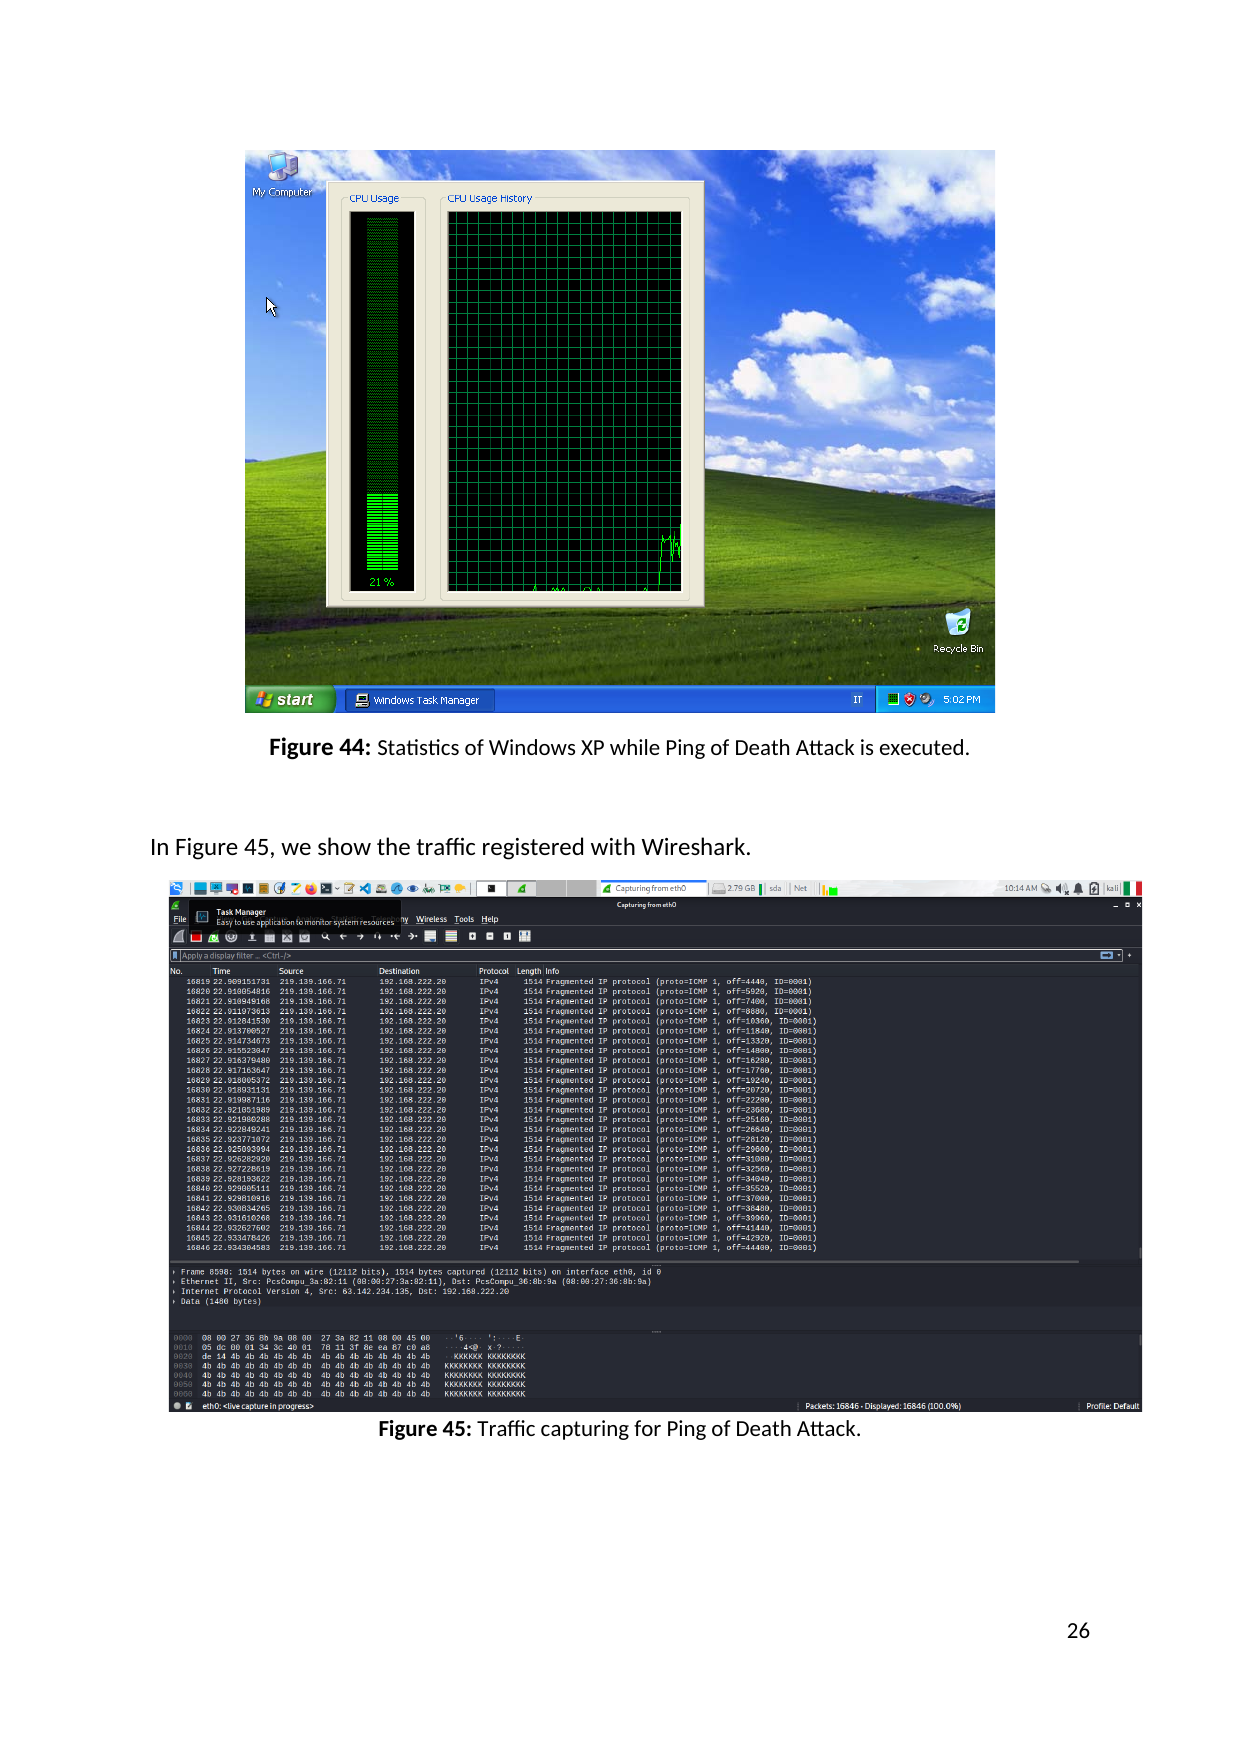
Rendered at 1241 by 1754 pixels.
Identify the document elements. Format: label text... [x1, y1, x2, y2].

text Figure 45: Traffic capturing for Ping of Death Attack. [150, 880, 1090, 1442]
text In Figure 45, we show the traffic registered with Wireshark. [150, 831, 1090, 861]
text Figure 44: Statistics of Windows XP while Ping of Death Attack is executed. [150, 732, 1090, 762]
